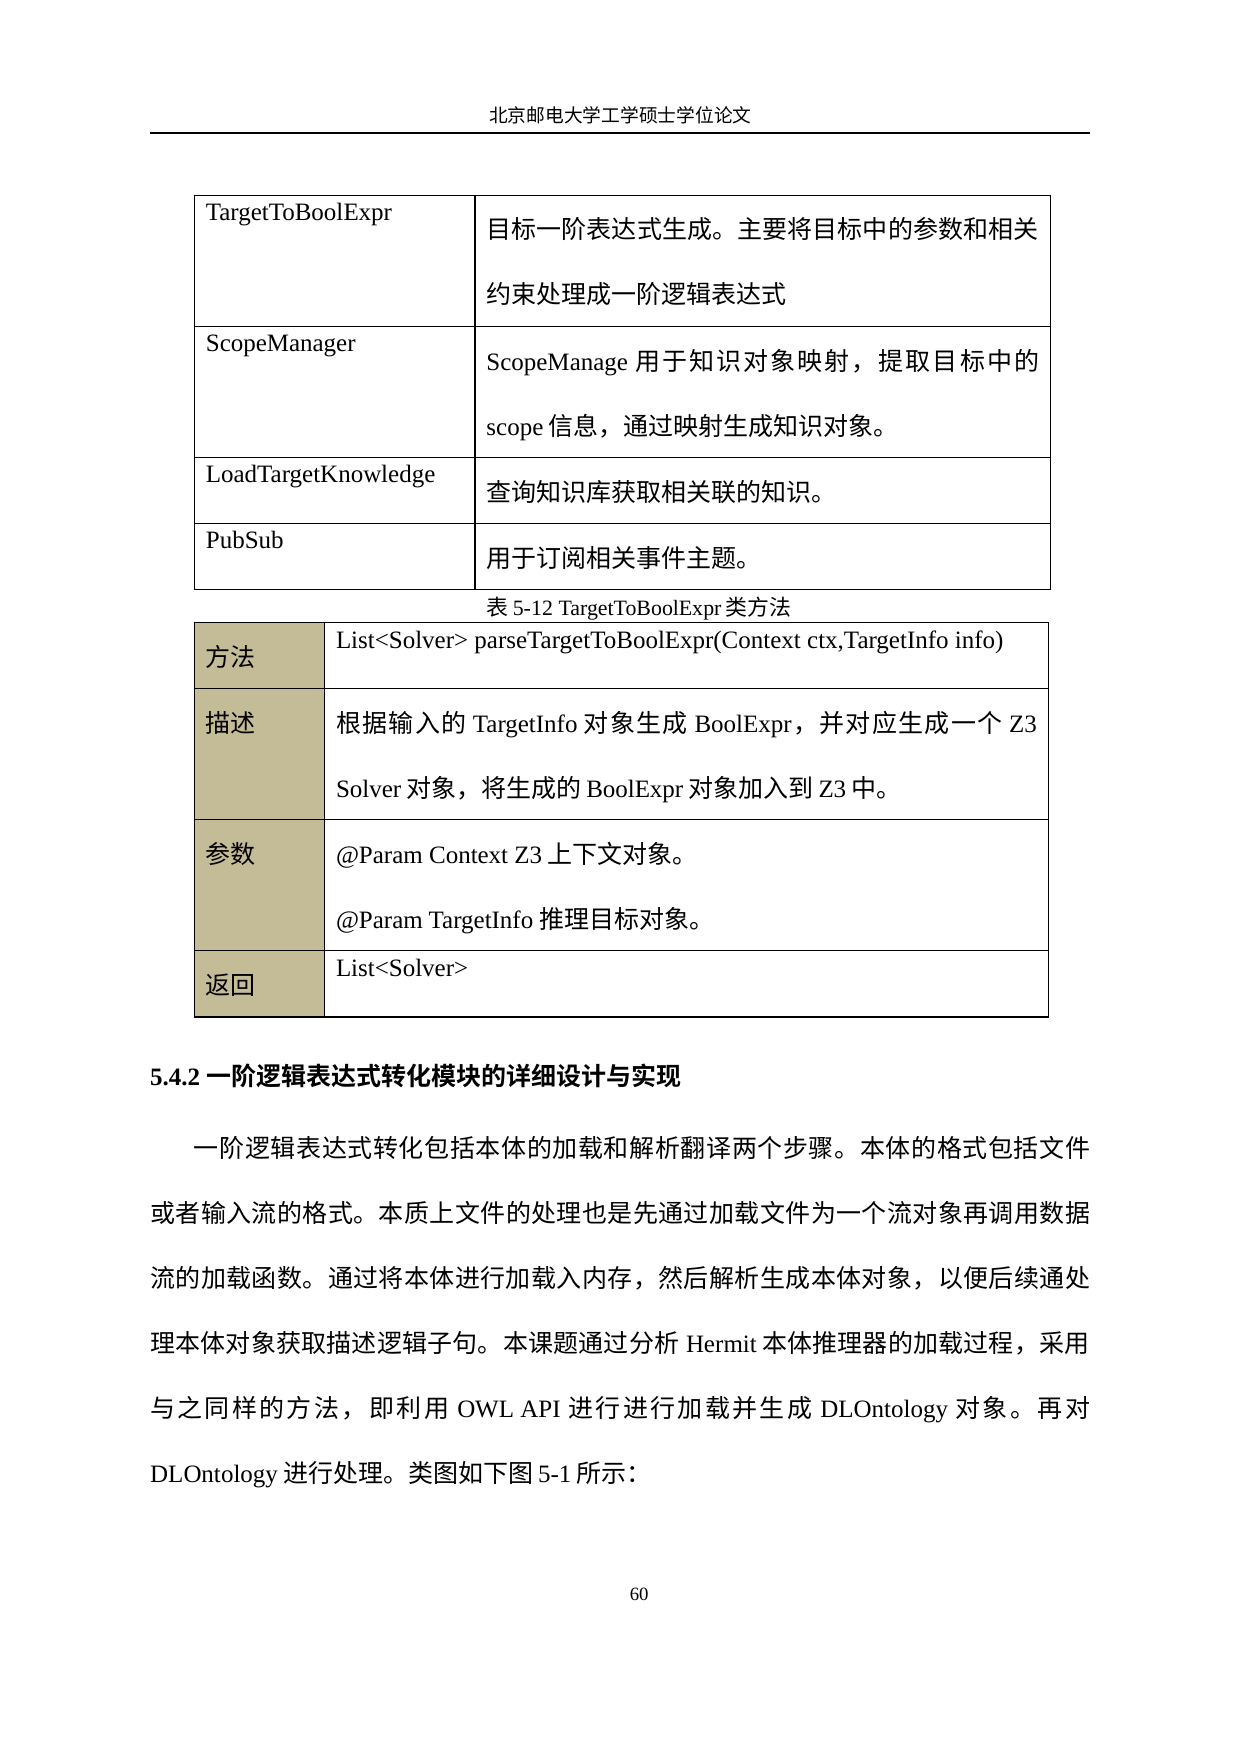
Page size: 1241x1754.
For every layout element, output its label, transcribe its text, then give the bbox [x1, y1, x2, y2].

text 表5-12 TargetToBoolExpr类方法 [150, 590, 1090, 622]
table_cell 描述 [195, 689, 324, 819]
table_cell List<Solver> [325, 951, 1048, 1016]
text 一阶逻辑表达式转化包括本体的加载和解析翻译两个步骤。本体的格式包括文件或者输入流的格式。本质上文件的处理也是先通过加载文件为一个流对象再调用数据流的加载函数。通过将本体进行加载入内存，然后解析生成本体对象，以便后续通处理本体对象获取描述逻辑子句。本课题通过分析Hermit本体推理器的加载过程，采用与之同样的方法，即利用OWL API进行进行加载并生成DLOntology对象。再对DLOntology进行处理。类图如下图5-1所示： [150, 1114, 1090, 1504]
table_cell ScopeManage用于知识对象映射，提取目标中的scope信息，通过映射生成知识对象。 [476, 327, 1050, 457]
table_cell @Param Context Z3上下文对象。 @Param TargetInfo 推理目标对象。 [325, 820, 1048, 950]
table_cell LoadTargetKnowledge [195, 458, 474, 523]
table_cell 返回 [195, 951, 324, 1016]
table_cell PubSub [195, 524, 474, 589]
table_cell 根据输入的TargetInfo对象生成BoolExpr，并对应生成一个Z3 Solver对象，将生成的BoolExpr对象加入到Z3中。 [325, 689, 1048, 819]
table_cell TargetToBoolExpr [195, 196, 474, 326]
table_cell ScopeManager [195, 327, 474, 457]
table_cell 用于订阅相关事件主题。 [476, 524, 1050, 589]
table_cell 查询知识库获取相关联的知识。 [476, 458, 1050, 523]
subtitle 5.4.2 一阶逻辑表达式转化模块的详细设计与实现 [150, 1042, 1090, 1107]
table_cell 参数 [195, 820, 324, 950]
table_header 方法 [195, 623, 324, 688]
table_cell 目标一阶表达式生成。主要将目标中的参数和相关约束处理成一阶逻辑表达式 [476, 196, 1050, 326]
table_header List<Solver> parseTargetToBoolExpr(Context ctx,TargetInfo info) [325, 623, 1048, 688]
